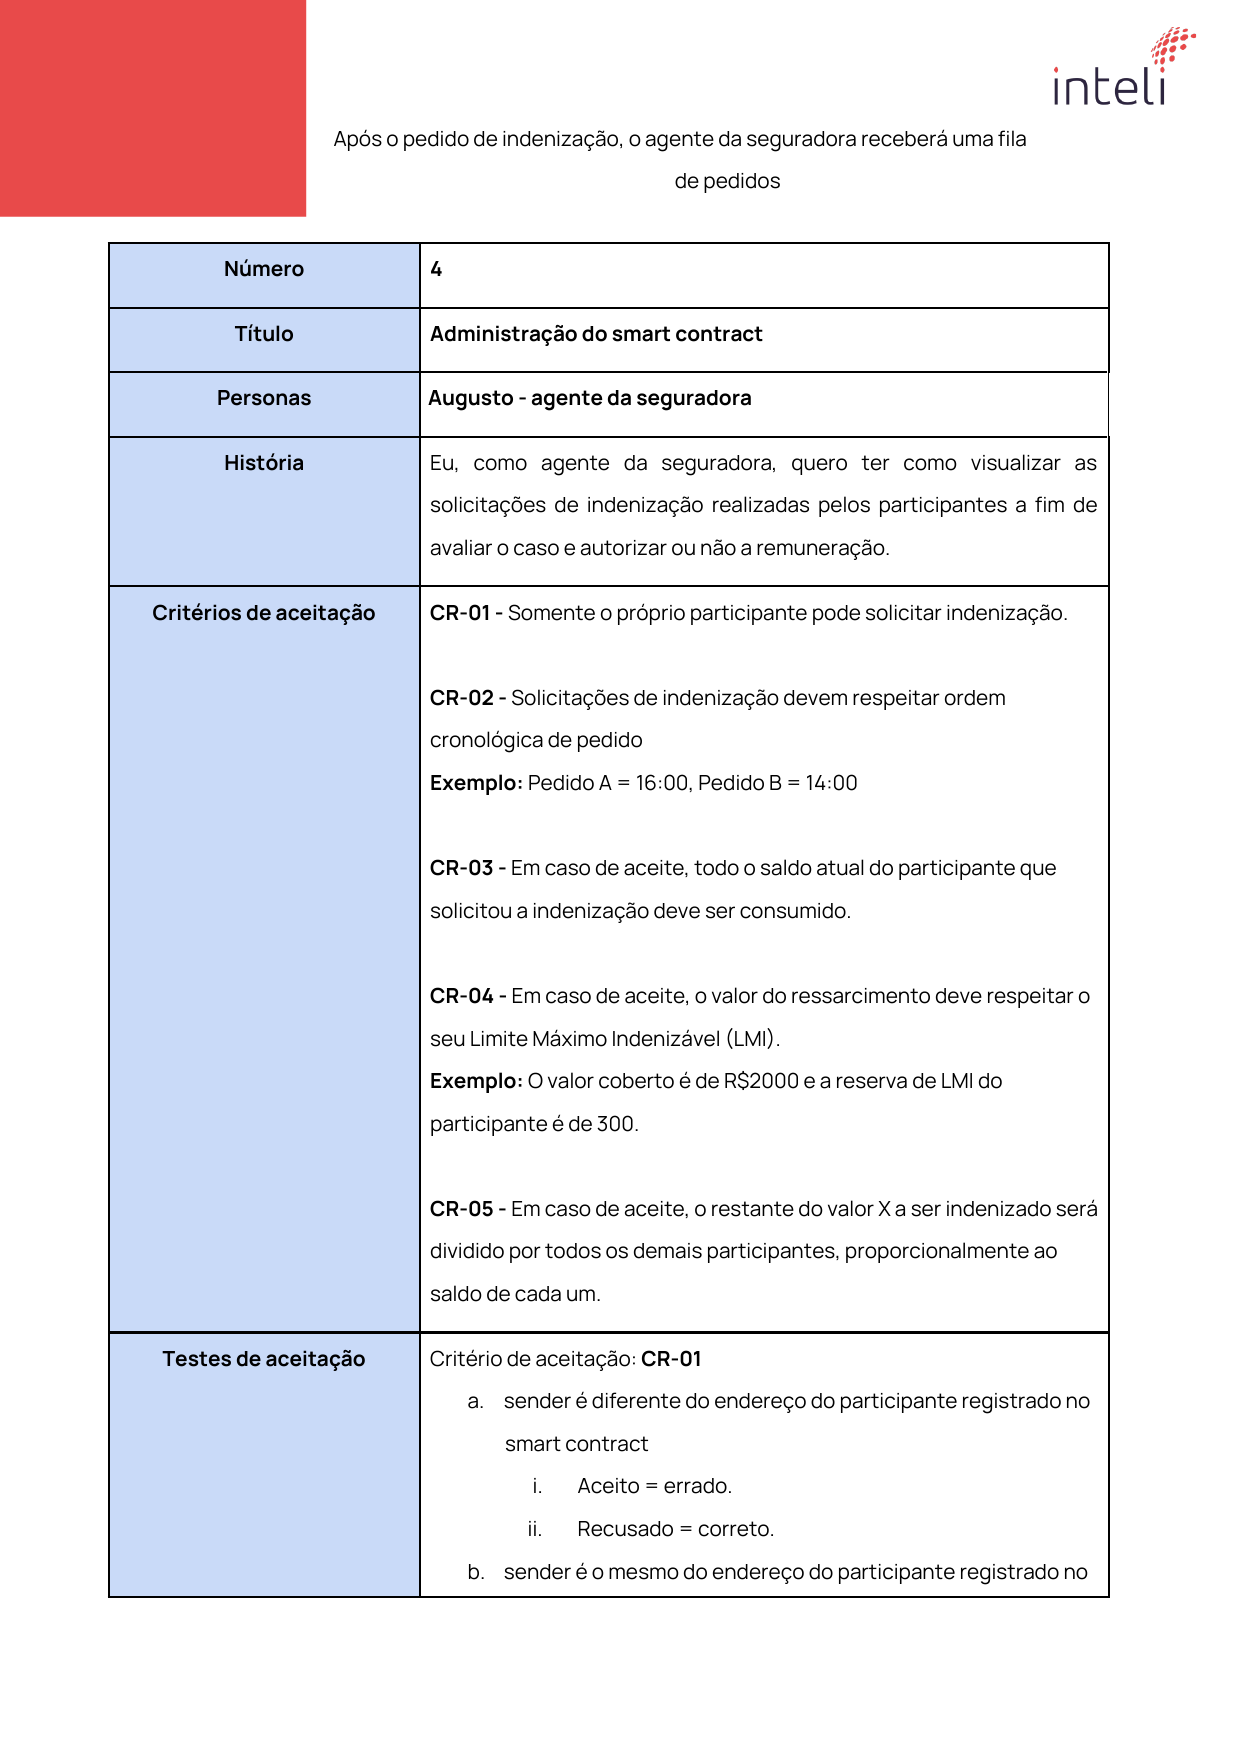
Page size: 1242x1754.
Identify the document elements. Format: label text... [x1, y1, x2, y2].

table_cell Augusto - agente da seguradora [421, 371, 1108, 436]
text Após o pedido de indenização, o agente da seguradora receberá uma fila de pedidos [118, 124, 1123, 195]
table_cell Personas [110, 373, 419, 436]
table_header 4 [421, 244, 1108, 307]
picture [0, 0, 307, 217]
table_cell Testes de aceitação [110, 1334, 419, 1596]
table_header Número [110, 244, 419, 307]
table_cell História [110, 438, 419, 585]
picture [1054, 27, 1197, 105]
table_cell Administração do smart contract [421, 309, 1108, 371]
table_cell Critérios de aceitação [110, 587, 419, 1331]
table_cell Título [110, 309, 419, 371]
table_cell CR-01 - Somente o próprio participante pode solicitar indenização. CR-02 - Solicitações de indenização devem respeitar ordem cronológica de pedido Exemplo: Pedido A = 16:00, Pedido B = 14:00 CR-03 - Em caso de aceite, todo o saldo atual do participante que solicitou a indenização deve ser consumido. CR-04 - Em caso de aceite, o valor do ressarcimento deve respeitar o seu Limite Máximo Indenizável (LMI). Exemplo: O valor coberto é de R$2000 e a reserva de LMI do participante é de 300. CR-05 - Em caso de aceite, o restante do valor X a ser indenizado será dividido por todos os demais participantes, proporcionalmente ao saldo de cada um. [421, 587, 1108, 1331]
table_cell Eu, como agente da seguradora, quero ter como visualizar as solicitações de indenização realizadas pelos participantes a fim de avaliar o caso e autorizar ou não a remuneração. [421, 436, 1108, 585]
